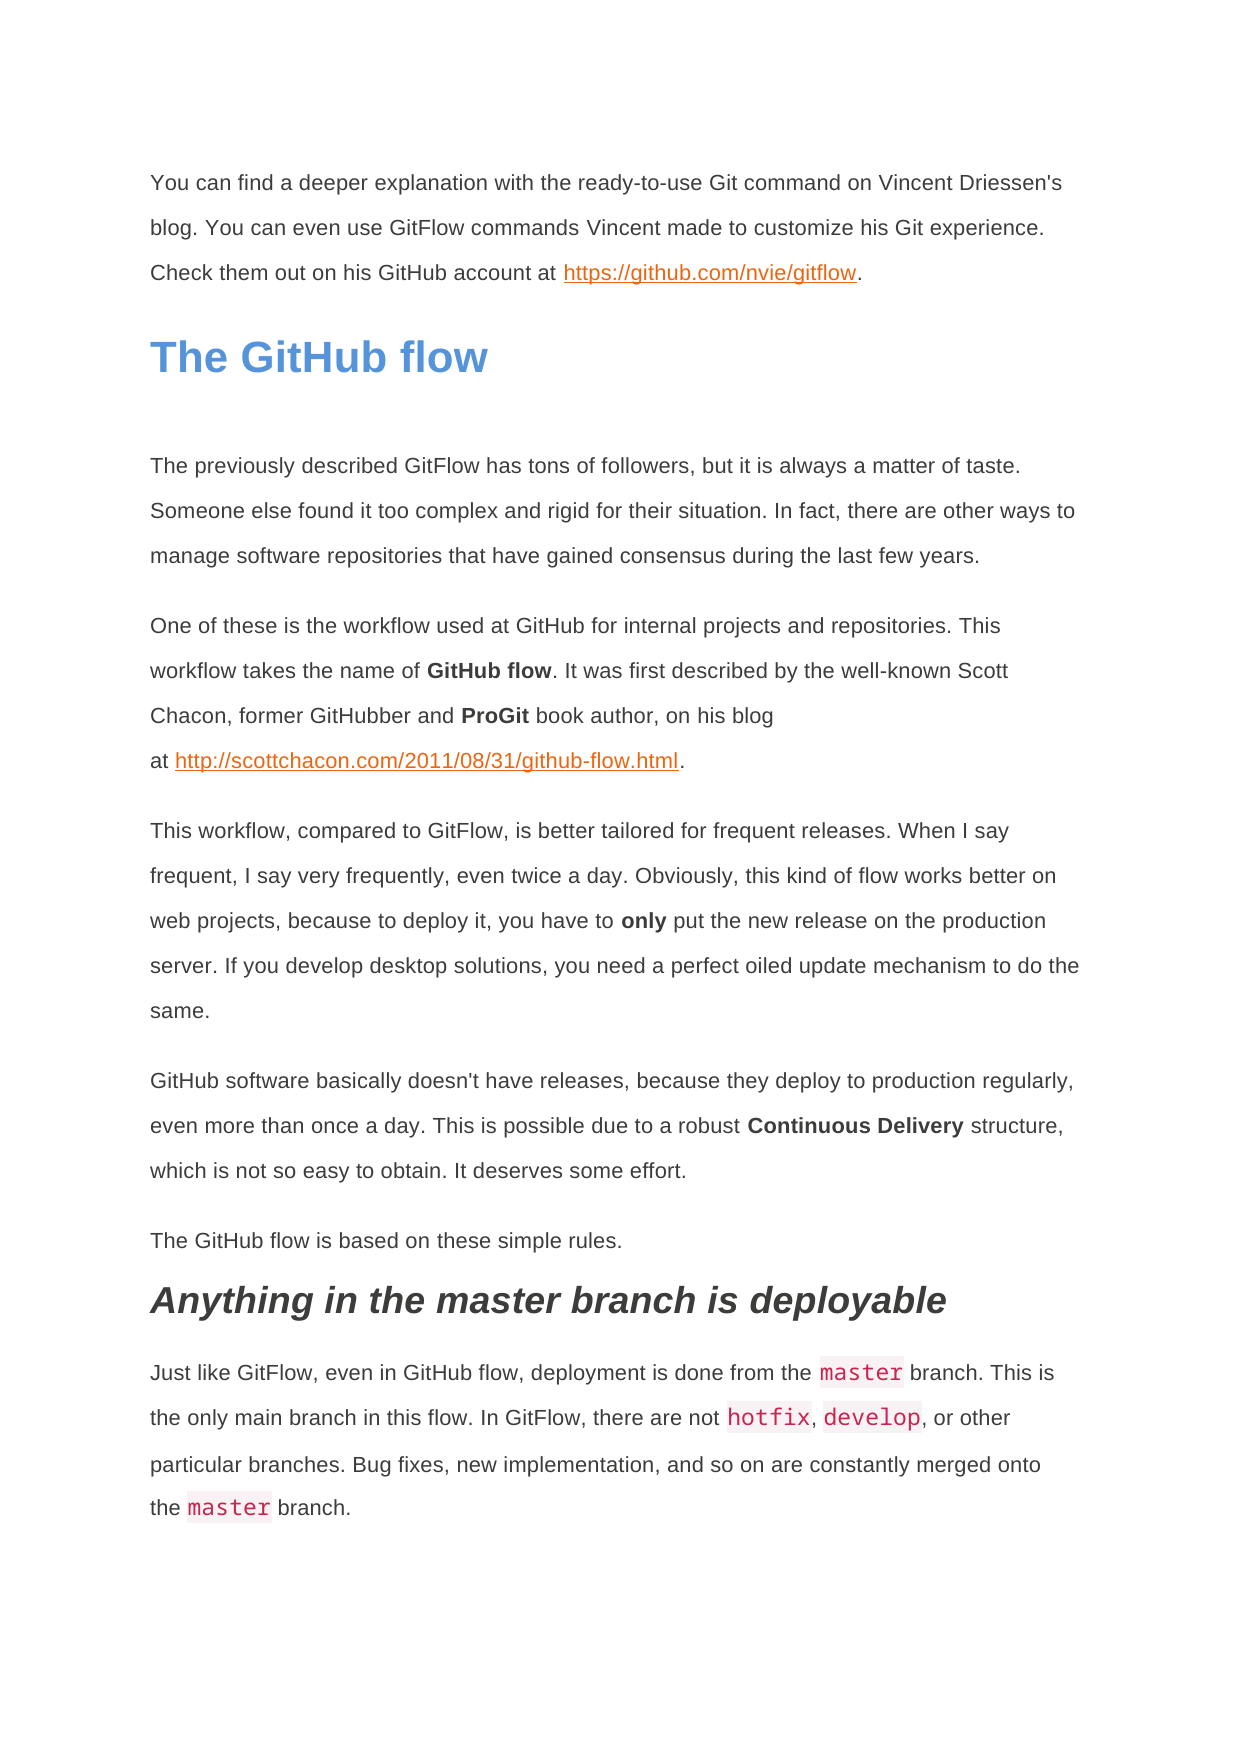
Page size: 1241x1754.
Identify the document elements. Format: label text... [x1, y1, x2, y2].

text GitHub software basically doesn't have releases, because they deploy to production regularly, even more than once a day. This is possible due to a robust Continuous Delivery structure, which is not so easy to obtain. It deserves some effort. [150, 1048, 1090, 1183]
text Just like GitFlow, even in GitHub flow, deployment is done from the master branch. This is the only main branch in this flow. In GitFlow, there are not hotfix, develop, or other particular branches. Bug fixes, new implementation, and so on are constantly merged onto the master branch. [150, 1343, 1090, 1523]
text You can find a deeper explanation with the ready-to-use Git command on Vincent Driessen's blog. You can even use GitFlow commands Vincent made to customize his Git experience. Check them out on his GitHub account at https://github.com/nvie/gitflow. [150, 150, 1090, 285]
text One of these is the workflow used at GitHub for internal projects and repositories. This workflow takes the name of GitHub flow. It was first described by the well-known Scott Chacon, former GitHubber and ProGit book author, on his blog at http://scottchacon.com/2011/08/31/github-flow.html. [150, 593, 1090, 773]
text This workflow, compared to GitFlow, is better tailored for frequent releases. When I say frequent, I say very frequently, even twice a day. Obviously, this kind of flow works better on web projects, because to deploy it, you have to only put the new release on the production server. If you develop desktop solutions, you need a perfect oiled update mechanism to do the same. [150, 798, 1090, 1023]
subtitle The GitHub flow [150, 332, 1090, 382]
text The previously described GitFlow has tons of followers, but it is always a matter of taste. Someone else found it too complex and rigid for their situation. In fact, there are other ways to manage software repositories that have gained consensus during the last few years. [150, 433, 1090, 568]
text The GitHub flow is based on these simple rules. [150, 1208, 1090, 1253]
subtitle Anything in the master branch is deployable [150, 1278, 1090, 1321]
